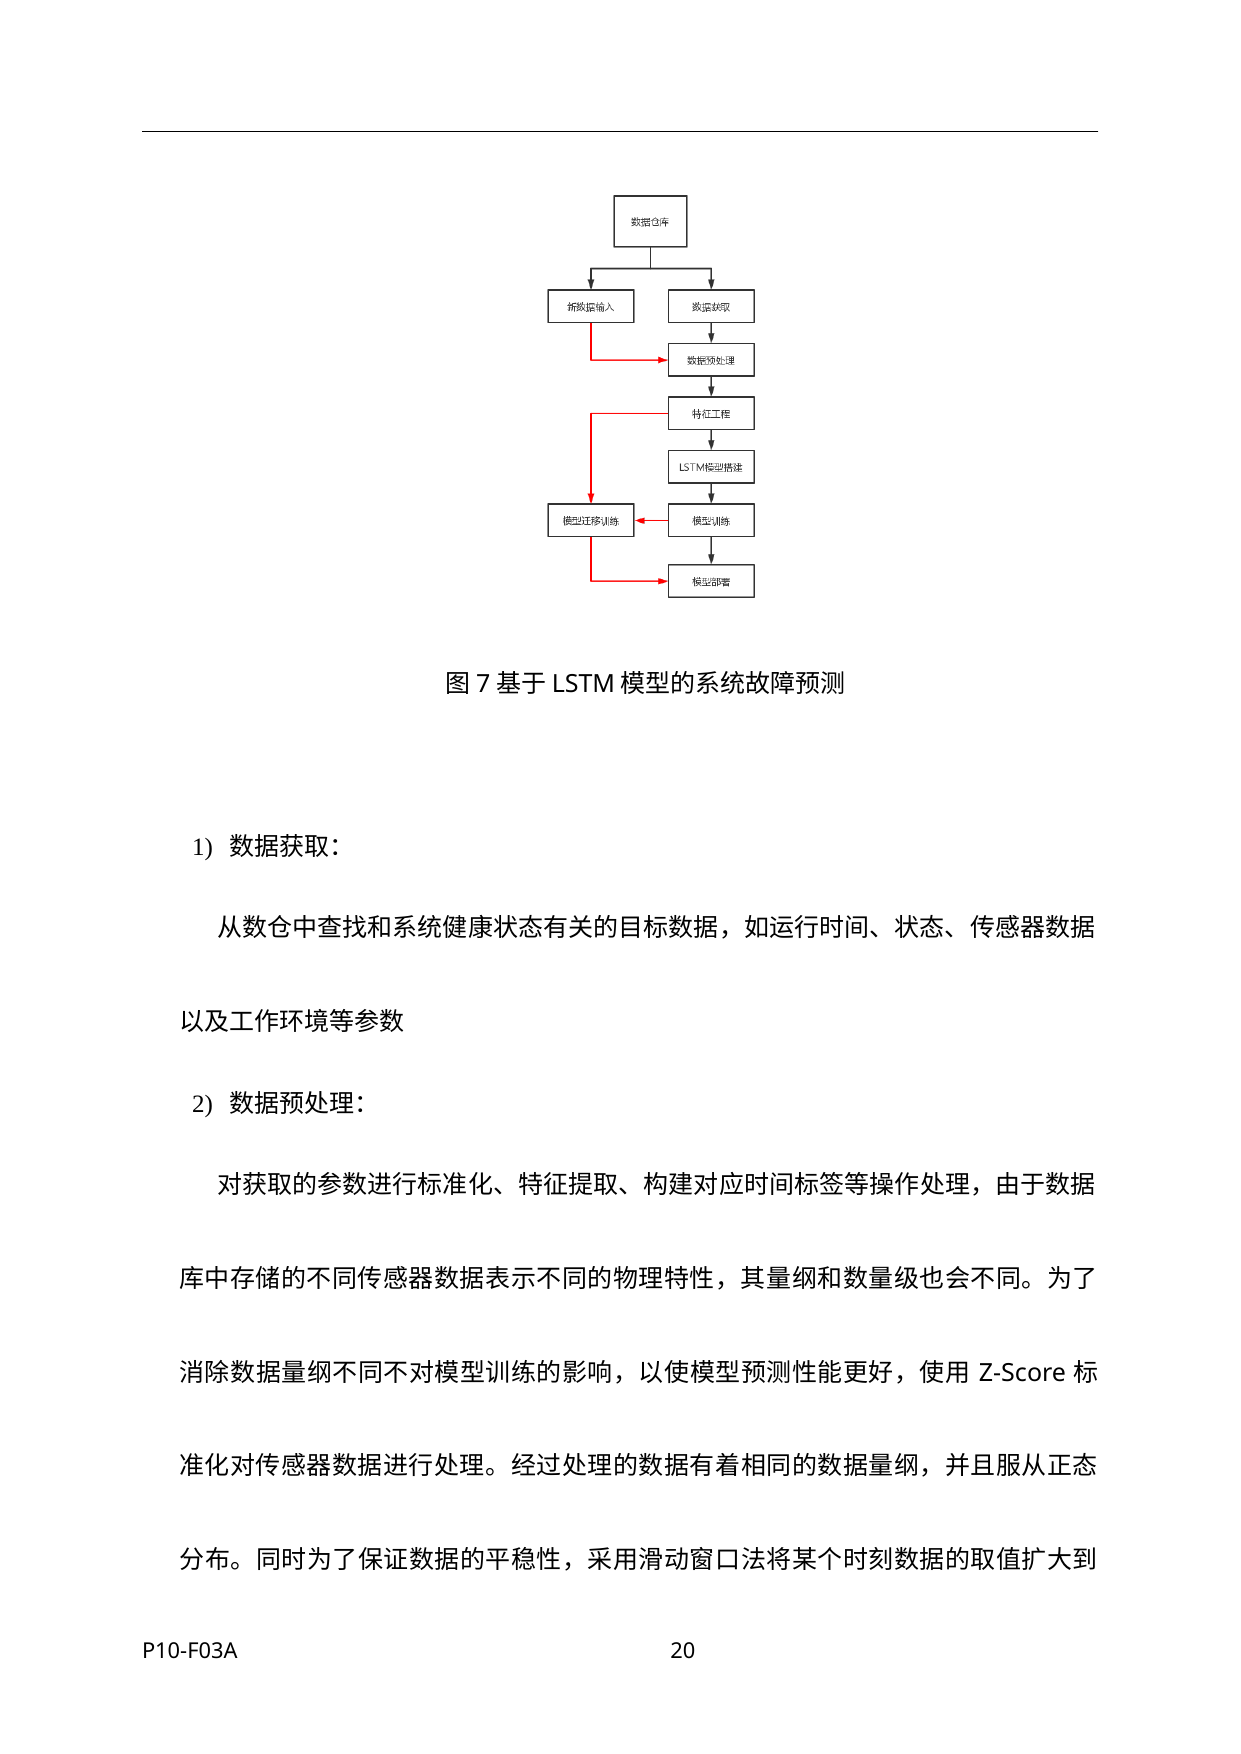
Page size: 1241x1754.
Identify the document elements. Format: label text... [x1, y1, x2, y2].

picture [513, 161, 777, 620]
list 从数仓中查找和系统健康状态有关的目标数据，如运行时间、状态、传感器数据以及工作环境等参数 [179, 892, 1098, 1054]
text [179, 1149, 1098, 1592]
list 数据预处理： [192, 1067, 1098, 1135]
list 数据获取： [192, 810, 1098, 878]
list 基于LSTM模型的系统故障预测 [142, 648, 1098, 716]
